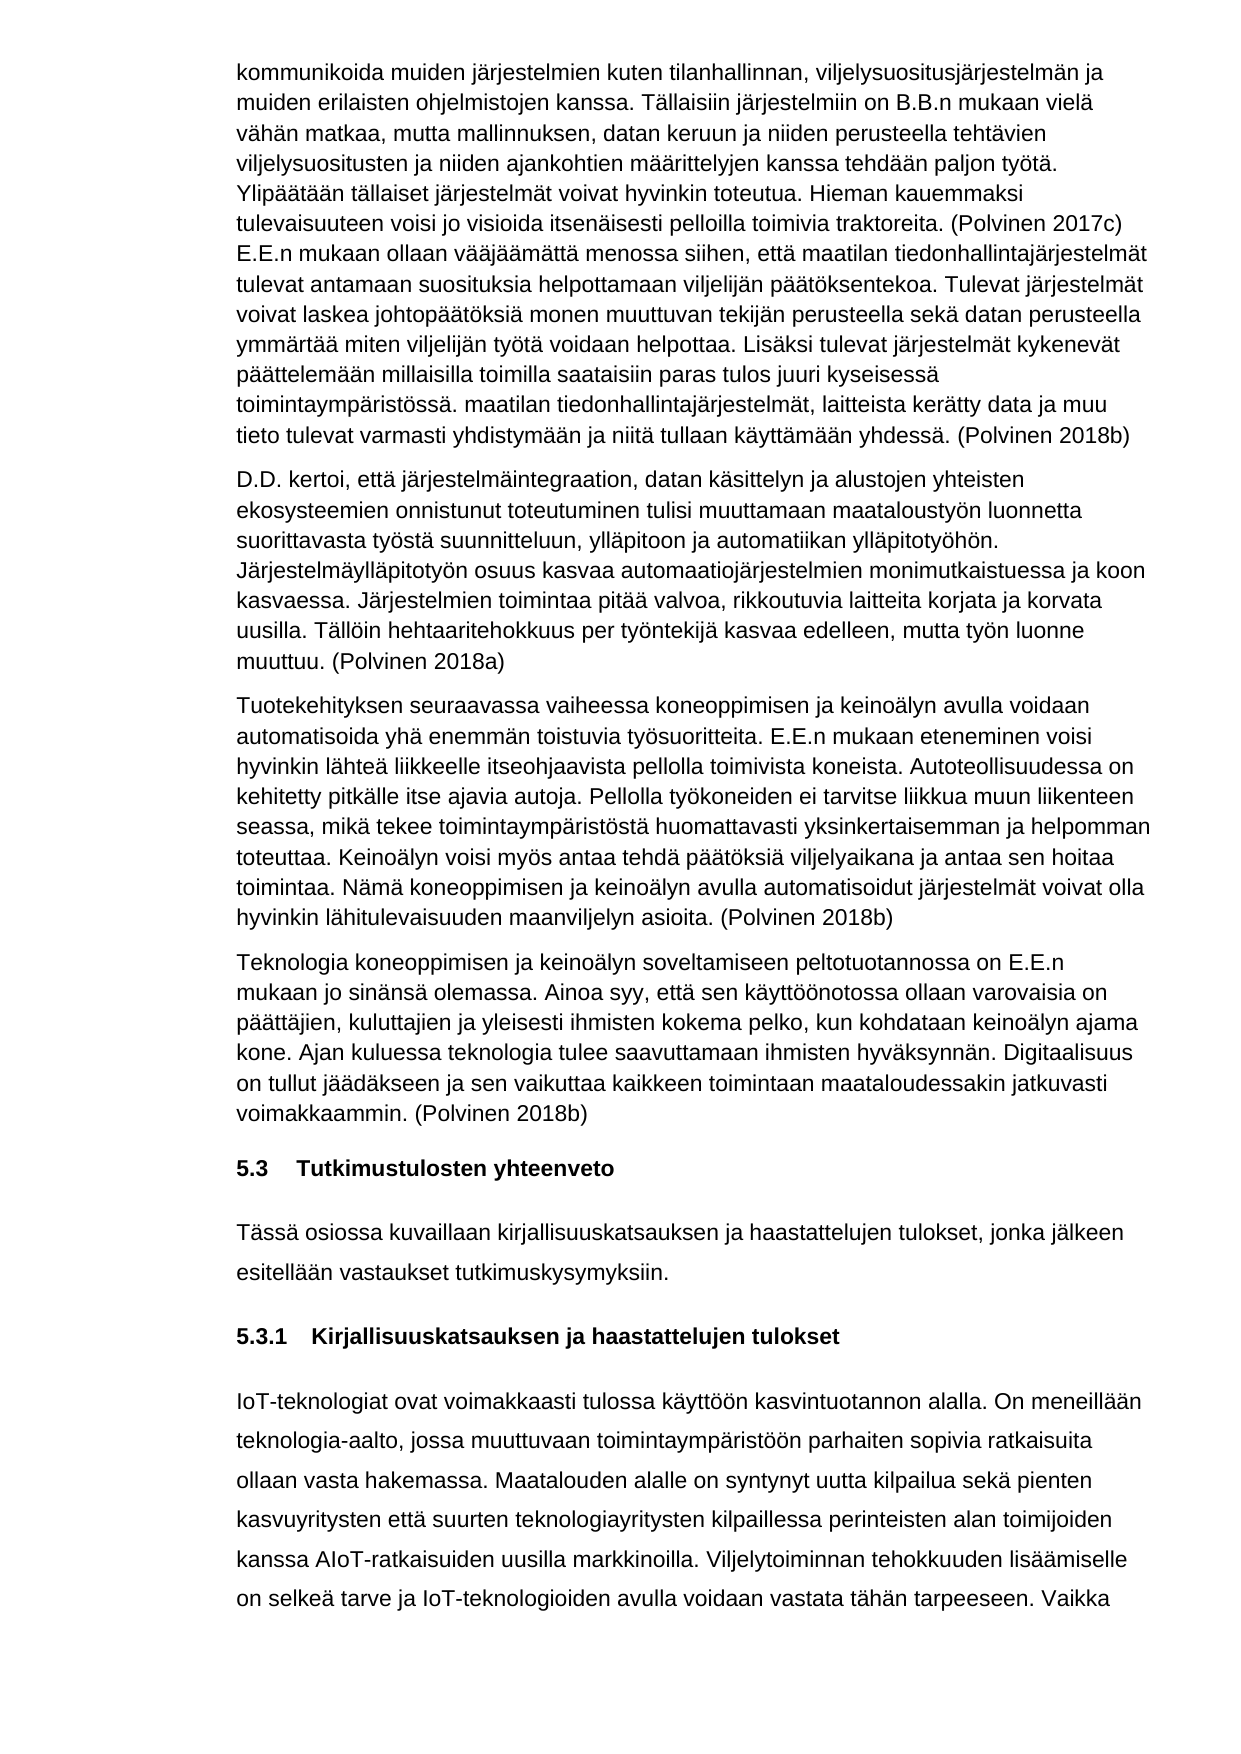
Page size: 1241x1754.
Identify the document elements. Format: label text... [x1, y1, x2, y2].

text Teknologia koneoppimisen ja keinoälyn soveltamiseen peltotuotannossa on E.E.n mukaan jo sinänsä olemassa. Ainoa syy, että sen käyttöönotossa ollaan varovaisia on päättäjien, kuluttajien ja yleisesti ihmisten kokema pelko, kun kohdataan keinoälyn ajama kone. Ajan kuluessa teknologia tulee saavuttamaan ihmisten hyväksynnän. Digitaalisuus on tullut jäädäkseen ja sen vaikuttaa kaikkeen toimintaan maataloudessakin jatkuvasti voimakkaammin. (Polvinen 2018b) [236, 949, 1152, 1126]
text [236, 59, 1152, 448]
subtitle Tutkimustulosten yhteenveto [236, 1155, 1152, 1181]
text D.D. kertoi, että järjestelmäintegraation, datan käsittelyn ja alustojen yhteisten ekosysteemien onnistunut toteutuminen tulisi muuttamaan maataloustyön luonnetta suorittavasta työstä suunnitteluun, ylläpitoon ja automatiikan ylläpitotyöhön. Järjestelmäylläpitotyön osuus kasvaa automaatiojärjestelmien monimutkaistuessa ja koon kasvaessa. Järjestelmien toimintaa pitää valvoa, rikkoutuvia laitteita korjata ja korvata uusilla. Tällöin hehtaaritehokkuus per työntekijä kasvaa edelleen, mutta työn luonne muuttuu. (Polvinen 2018a) [236, 466, 1152, 674]
text Tuotekehityksen seuraavassa vaiheessa koneoppimisen ja keinoälyn avulla voidaan automatisoida yhä enemmän toistuvia työsuoritteita. E.E.n mukaan eteneminen voisi hyvinkin lähteä liikkeelle itseohjaavista pellolla toimivista koneista. Autoteollisuudessa on kehitetty pitkälle itse ajavia autoja. Pellolla työkoneiden ei tarvitse liikkua muun liikenteen seassa, mikä tekee toimintaympäristöstä huomattavasti yksinkertaisemman ja helpomman toteuttaa. Keinoälyn voisi myös antaa tehdä päätöksiä viljelyaikana ja antaa sen hoitaa toimintaa. Nämä koneoppimisen ja keinoälyn avulla automatisoidut järjestelmät voivat olla hyvinkin lähitulevaisuuden maanviljelyn asioita. (Polvinen 2018b) [236, 692, 1152, 930]
subtitle Kirjallisuuskatsauksen ja haastattelujen tulokset [236, 1323, 1152, 1350]
